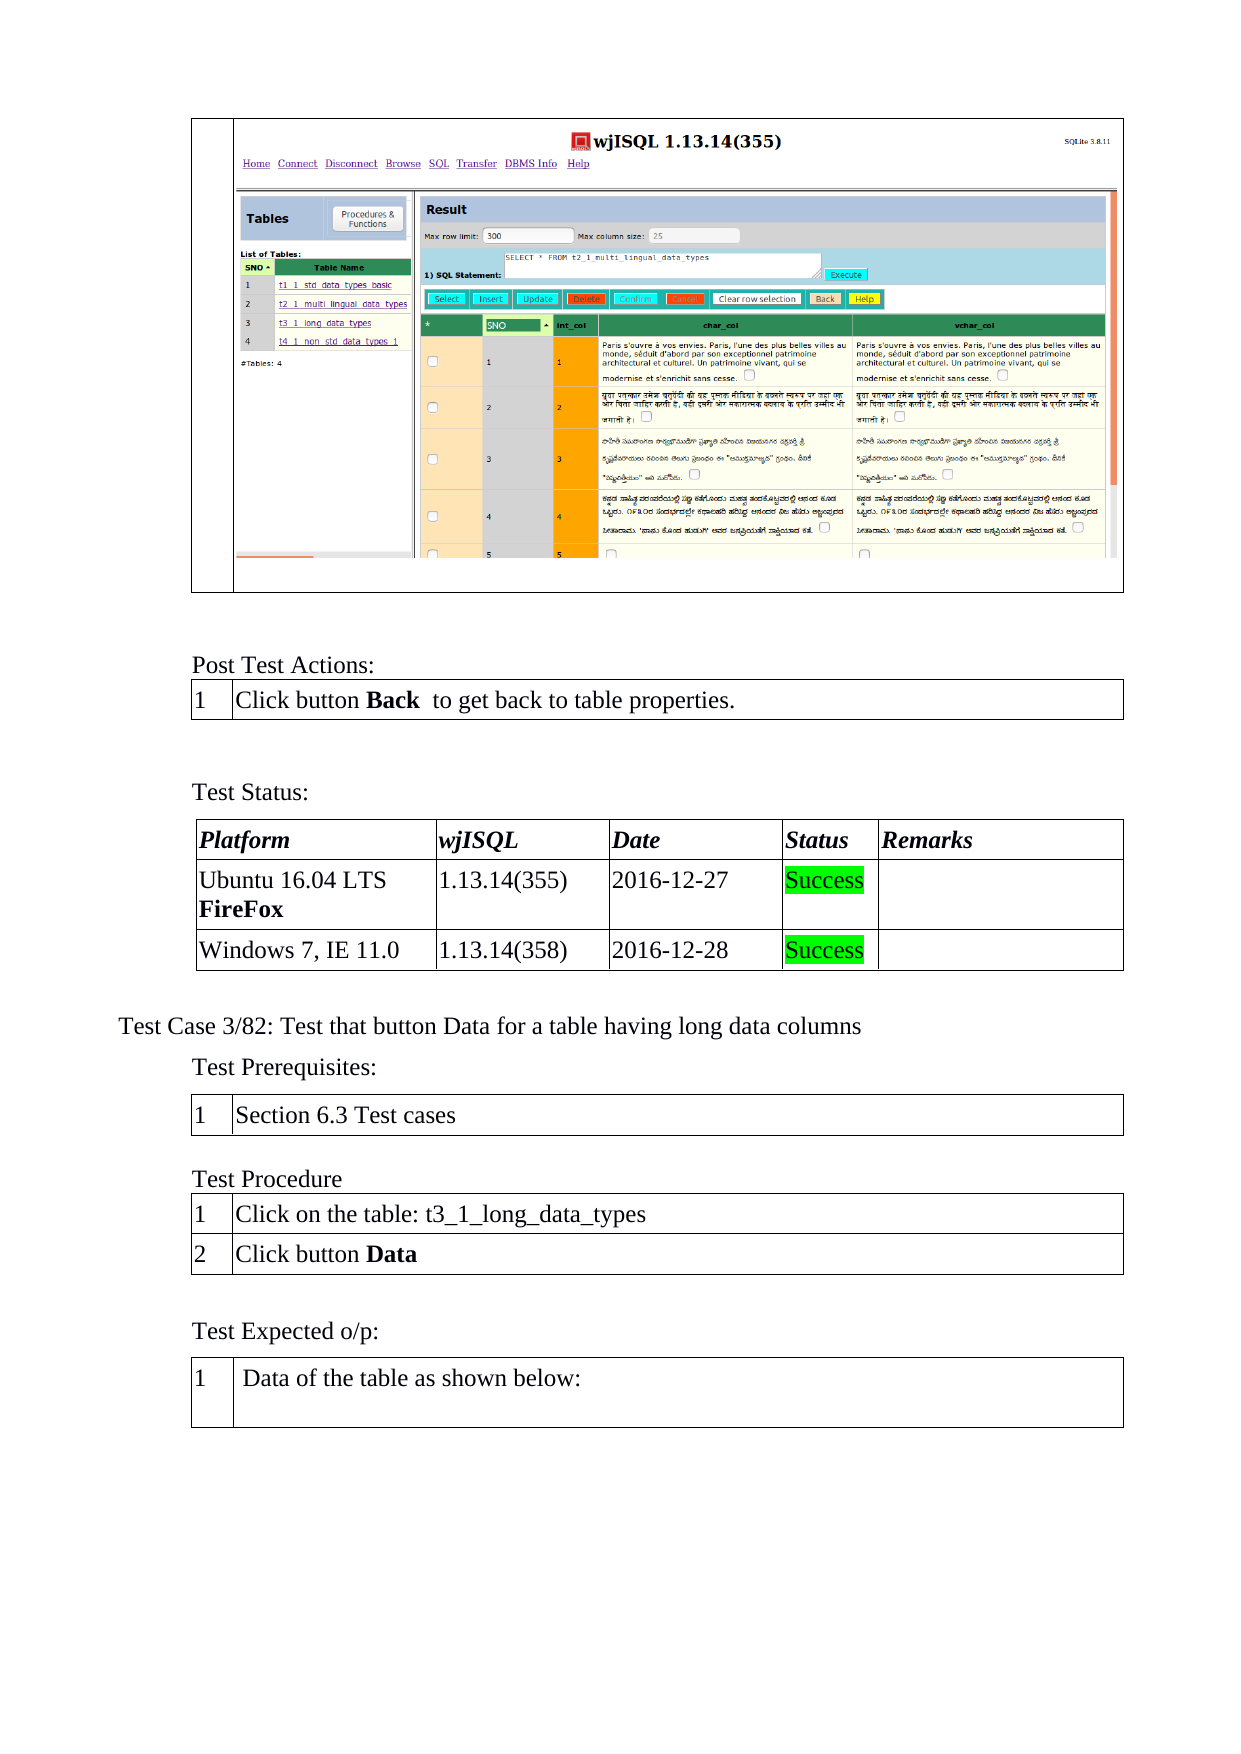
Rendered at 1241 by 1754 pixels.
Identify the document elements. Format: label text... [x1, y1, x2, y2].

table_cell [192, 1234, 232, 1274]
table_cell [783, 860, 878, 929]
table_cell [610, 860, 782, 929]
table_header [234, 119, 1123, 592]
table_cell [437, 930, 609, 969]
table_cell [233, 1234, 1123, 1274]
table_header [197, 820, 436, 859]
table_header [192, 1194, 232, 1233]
text Test Case 3/82: Test that button Data for a table having long data columns [118, 1011, 1122, 1040]
text Test Prerequisites: [118, 1052, 1122, 1081]
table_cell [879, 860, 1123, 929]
text Test Expected o/p: [118, 1316, 1122, 1344]
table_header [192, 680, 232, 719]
text Test Status: [118, 777, 1122, 806]
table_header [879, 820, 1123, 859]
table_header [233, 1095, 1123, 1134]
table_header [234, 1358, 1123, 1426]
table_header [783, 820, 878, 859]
text Test Procedure [118, 1164, 1122, 1192]
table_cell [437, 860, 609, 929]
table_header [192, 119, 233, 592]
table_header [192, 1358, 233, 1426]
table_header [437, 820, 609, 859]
text Post Test Actions: [118, 650, 1122, 678]
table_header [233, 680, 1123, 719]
picture [236, 124, 1117, 558]
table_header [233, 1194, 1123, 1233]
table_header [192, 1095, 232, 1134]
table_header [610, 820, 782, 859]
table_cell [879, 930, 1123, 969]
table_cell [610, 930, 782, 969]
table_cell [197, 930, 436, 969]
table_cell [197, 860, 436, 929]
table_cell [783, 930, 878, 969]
